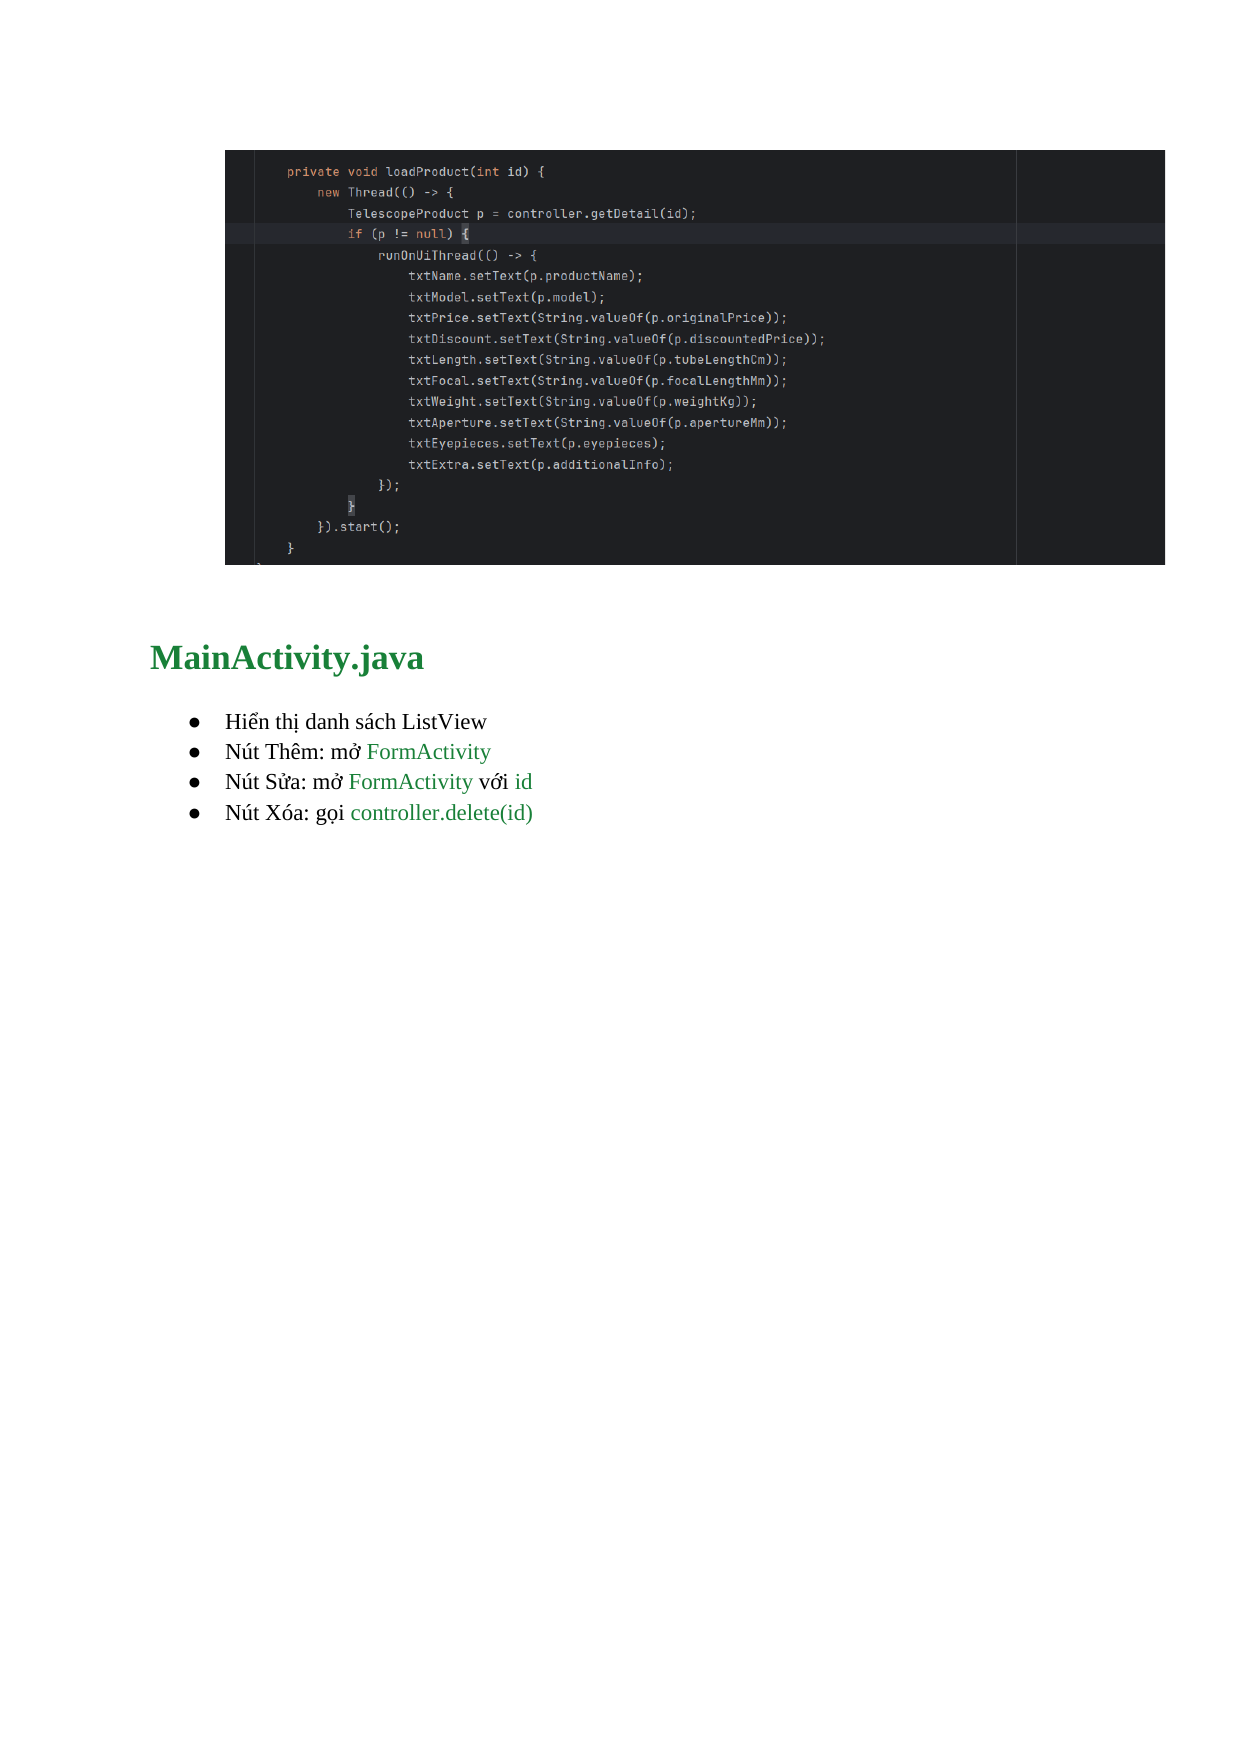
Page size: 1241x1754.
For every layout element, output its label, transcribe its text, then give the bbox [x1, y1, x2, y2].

list Nút Sửa: mở FormActivity với id [187, 768, 1090, 795]
list Nút Xóa: gọi controller.delete(id) [187, 799, 1090, 855]
subtitle MainActivity.java [150, 636, 1090, 677]
list Nút Thêm: mở FormActivity [187, 738, 1090, 764]
list Hiển thị danh sách ListView [187, 708, 1090, 734]
picture [225, 150, 1166, 565]
